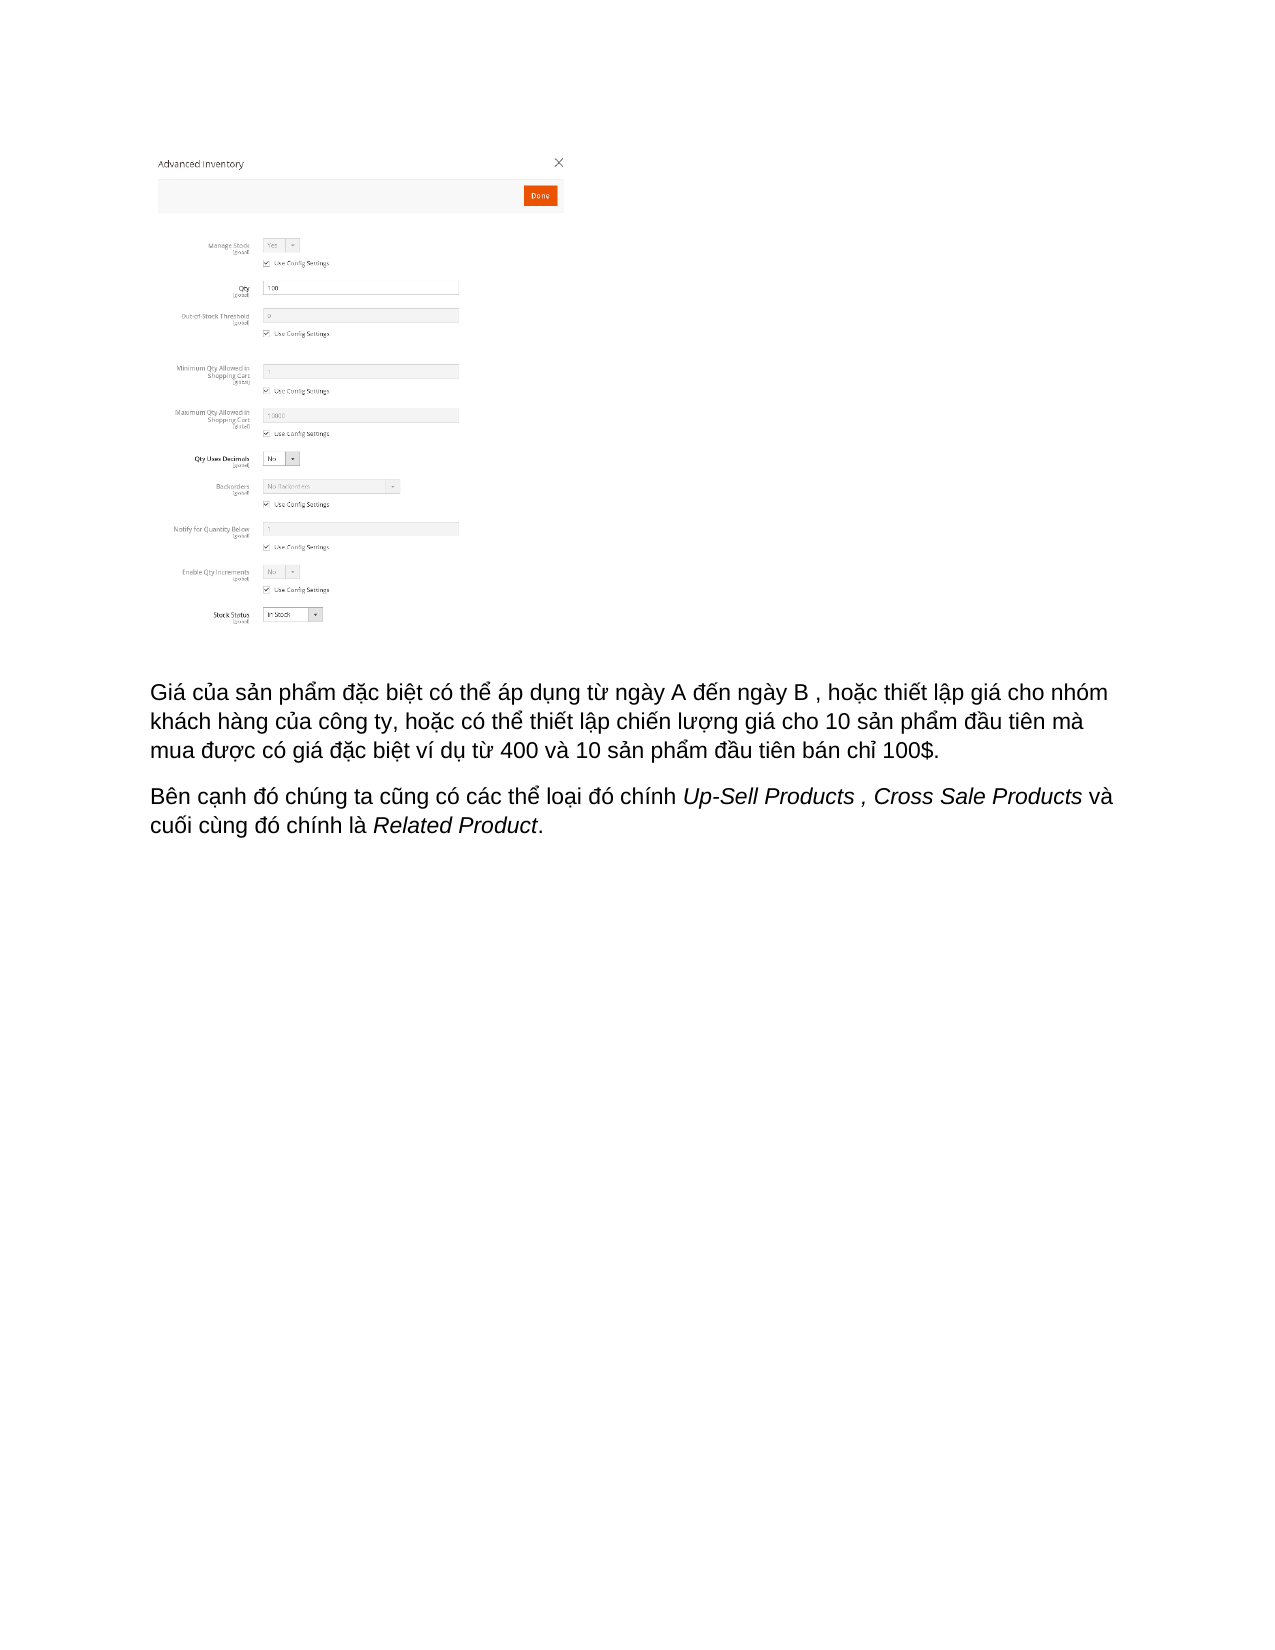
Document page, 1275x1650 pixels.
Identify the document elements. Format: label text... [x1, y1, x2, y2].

picture [150, 150, 572, 660]
text Bên cạnh đó chúng ta cũng có các thể loại đó chính Up-Sell Products , Cross Sale Products và cuối cùng đó chính là Related Product. [150, 780, 1125, 838]
text Giá của sản phẩm đặc biệt có thể áp dụng từ ngày A đến ngày B , hoặc thiết lập giá cho nhóm khách hàng của công ty, hoặc có thể thiết lập chiến lượng giá cho 10 sản phẩm đầu tiên mà mua được có giá đặc biệt ví dụ từ 400 và 10 sản phẩm đầu tiên bán chỉ 100$. [150, 676, 1125, 763]
